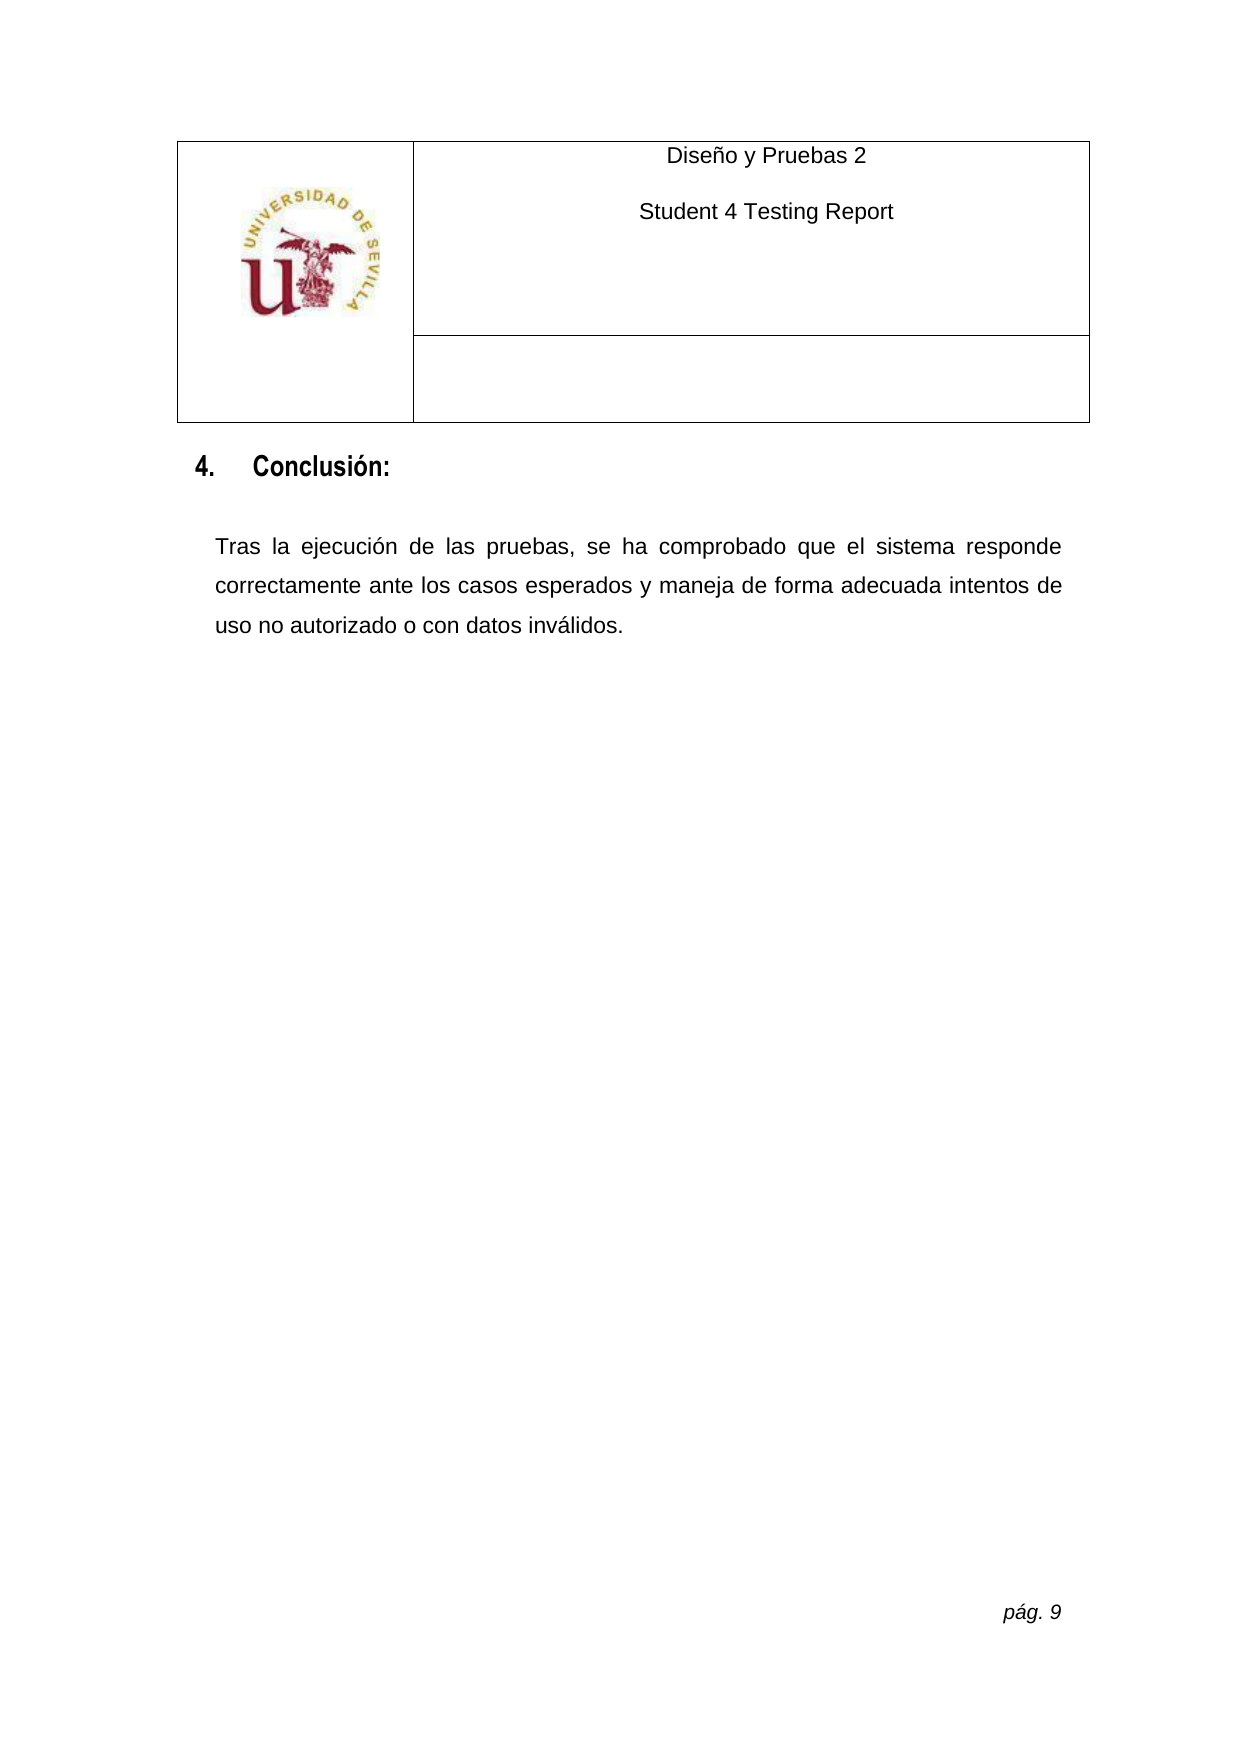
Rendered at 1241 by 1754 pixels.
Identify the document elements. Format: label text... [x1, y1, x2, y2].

subtitle Conclusión: [215, 449, 1063, 483]
text Tras la ejecución de las pruebas, se ha comprobado que el sistema responde correctamente ante los casos esperados y maneja de forma adecuada intentos de uso no autorizado o con datos inválidos. [215, 533, 1063, 638]
picture [240, 187, 381, 317]
